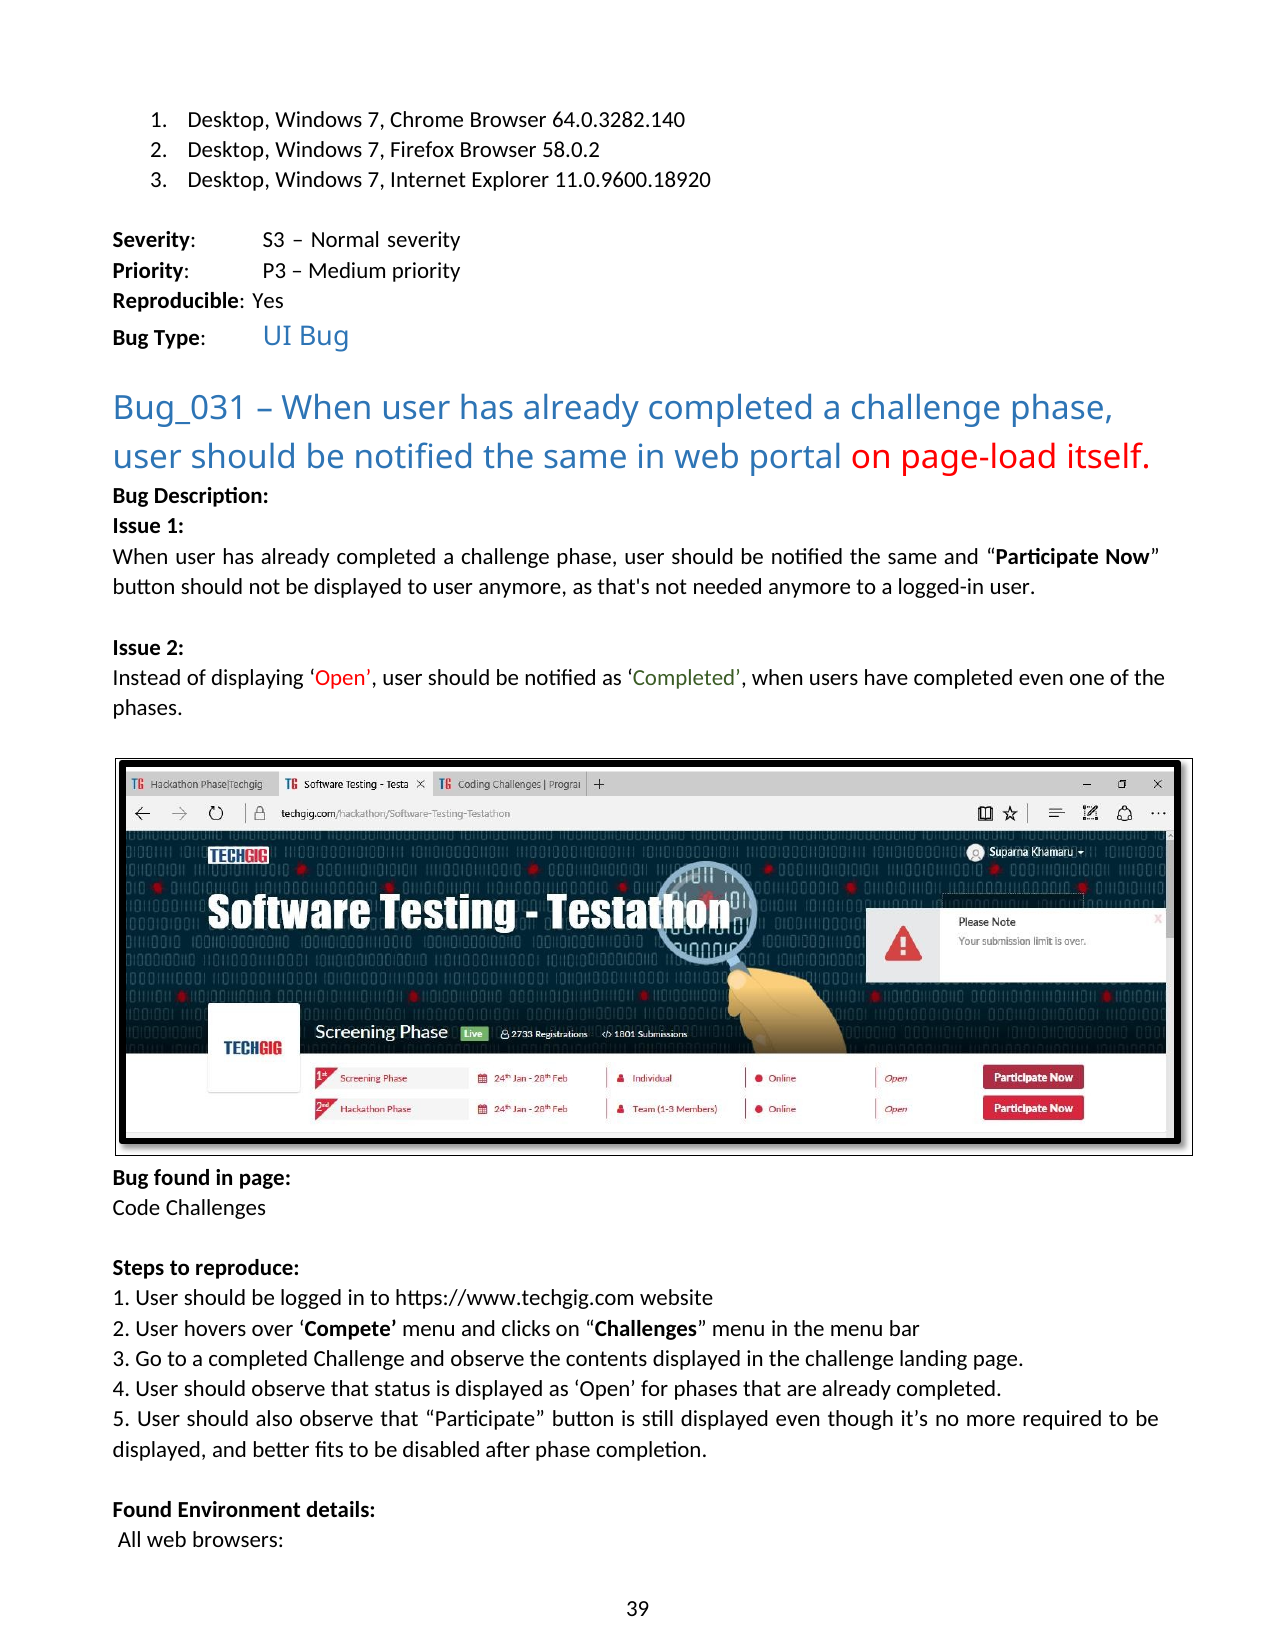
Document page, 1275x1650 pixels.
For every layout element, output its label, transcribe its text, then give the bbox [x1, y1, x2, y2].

list User should be logged in to https://www.techgig.com website [112, 1283, 1177, 1312]
text Bug Type: UI Bug [112, 316, 1177, 353]
subtitle Bug found in page: [112, 1163, 1177, 1191]
text Instead of displaying ‘Open’, user should be notified as ‘Completed’, when users have completed even one of the phases. [112, 663, 1177, 721]
text When user has already completed a challenge phase, user should be notified the same and “Participate Now” button should not be displayed to user anymore, as that's not needed anymore to a logged-in user. [112, 542, 1177, 600]
subtitle Found Environment details: [112, 1495, 1177, 1523]
list Go to a completed Challenge and observe the contents displayed in the challenge landing page. [112, 1344, 1177, 1372]
text Issue 1: [112, 512, 1177, 540]
text All web browsers: [118, 1525, 1177, 1553]
subtitle Bug_031 – When user has already completed a challenge phase, user should be notified the same in web portal on page-load itself. [112, 384, 1177, 478]
list User should observe that status is displayed as ‘Open’ for phases that are already completed. [112, 1374, 1177, 1402]
picture [116, 759, 1192, 1155]
subtitle Issue 2: [112, 633, 1177, 661]
text Severity: S3 – Normal severity Priority: P3 – Medium priority Reproducible: Yes [112, 226, 461, 314]
list Desktop, Windows 7, Chrome Browser 64.0.3282.140 [150, 105, 1177, 133]
subtitle Steps to reproduce: [112, 1253, 1177, 1281]
subtitle Bug Description: [112, 482, 1177, 509]
list User should also observe that “Participate” button is still displayed even though it’s no more required to be displayed, and better fits to be disabled after phase completion. [112, 1404, 1162, 1463]
list Desktop, Windows 7, Firefox Browser 58.0.2 [150, 135, 1177, 163]
list Desktop, Windows 7, Internet Explorer 11.0.9600.18920 [150, 165, 1177, 193]
list User hovers over ‘Compete’ menu and clicks on “Challenges” menu in the menu bar [112, 1314, 1177, 1342]
text Code Challenges [112, 1193, 1177, 1221]
